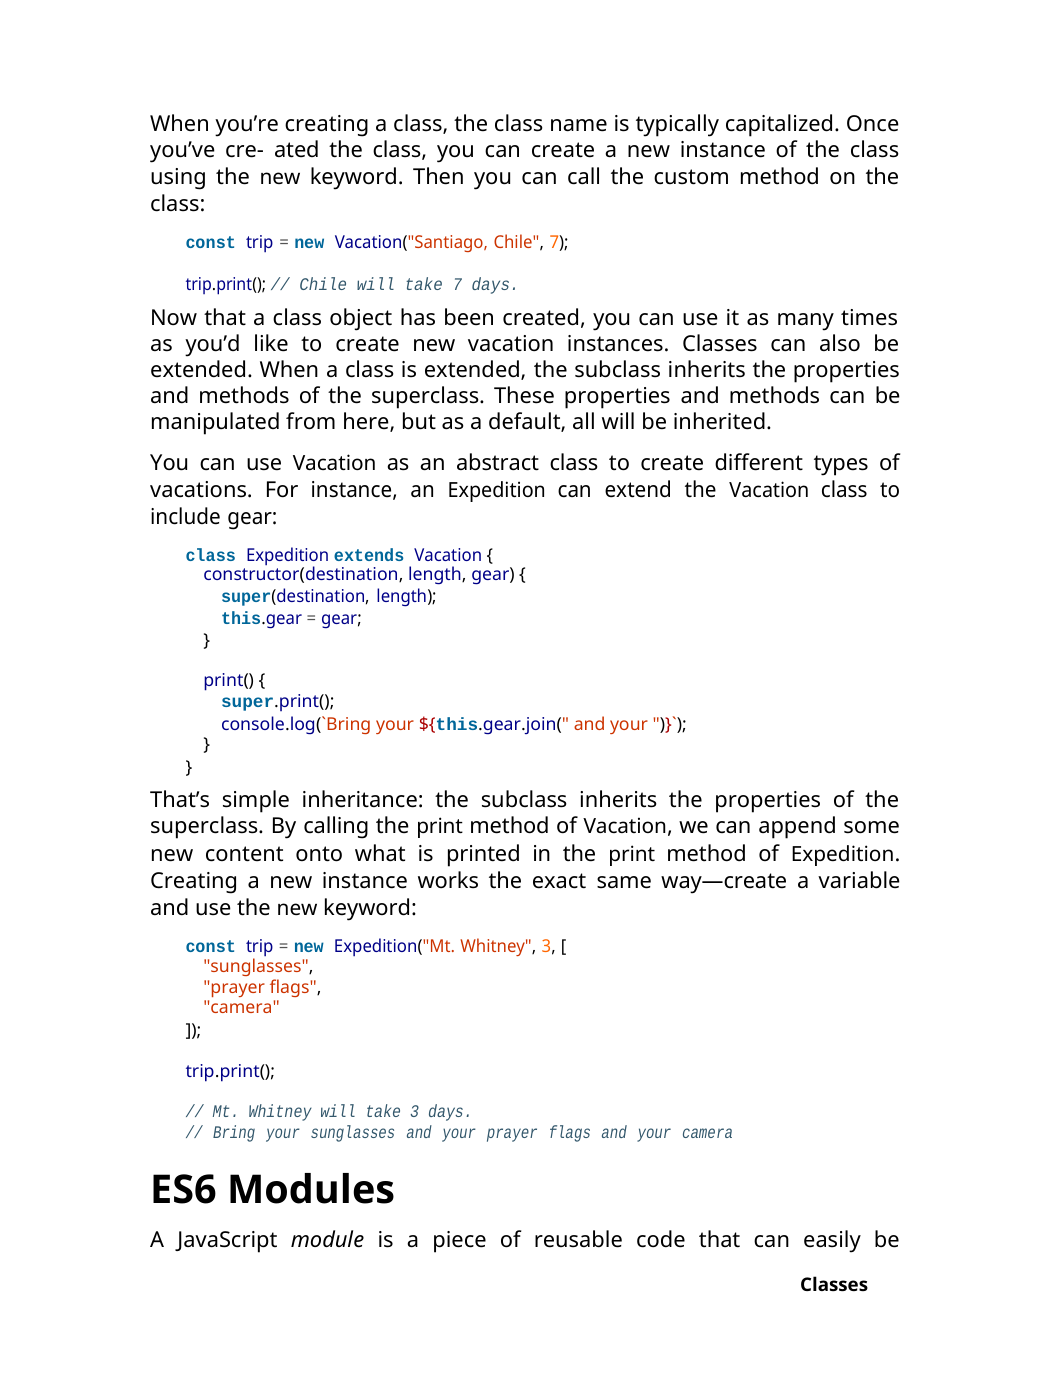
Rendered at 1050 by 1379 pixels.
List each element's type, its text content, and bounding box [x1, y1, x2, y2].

text When you’re creating a class, the class name is typically capitalized. Once you’ve cre‐ ated the class, you can create a new instance of the class using the new keyword. Then you can call the custom method on the class: [150, 110, 900, 217]
text trip.print(); // Chile will take 7 days. [185, 272, 987, 296]
text trip.print(); [185, 1058, 987, 1082]
text That’s simple inheritance: the subclass inherits the properties of the superclass. By calling the print method of Vacation, we can append some new content onto what is printed in the print method of Expedition. Creating a new instance works the exact same way—create a variable and use the new keyword: [150, 786, 900, 922]
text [150, 1226, 900, 1253]
text "prayer flags", "camera" [203, 978, 338, 1019]
text } [203, 629, 987, 651]
text class Expedition extends Vacation { constructor(destination, length, gear) { [185, 545, 558, 586]
text You can use Vacation as an abstract class to create different types of vacations. For instance, an Expedition can extend the Vacation class to include gear: [150, 449, 900, 531]
text const trip = new Vacation("Santiago, Chile", 7); [185, 230, 987, 254]
text } [185, 755, 987, 778]
text const trip = new Expedition("Mt. Whitney", 3, [ "sunglasses", [185, 936, 625, 978]
text super(destination, length); [221, 586, 987, 606]
text super.print(); [221, 691, 987, 712]
text print() { [203, 668, 987, 691]
text Now that a class object has been created, you can use it as many times as you’d like to create new vacation instances. Classes can also be extended. When a class is extended, the subclass inherits the properties and methods of the superclass. These properties and methods can be manipulated from here, but as a default, all will be inherited. [150, 305, 900, 436]
text // Bring your sunglasses and your prayer flags and your camera [185, 1124, 987, 1144]
text console.log(`Bring your ${this.gear.join(" and your ")}`); [221, 712, 987, 735]
subtitle ES6 Modules [150, 1161, 987, 1215]
text } [203, 735, 987, 755]
text // Mt. Whitney will take 3 days. [185, 1102, 987, 1123]
text this.gear = gear; [221, 606, 987, 629]
text ]); [185, 1019, 987, 1041]
